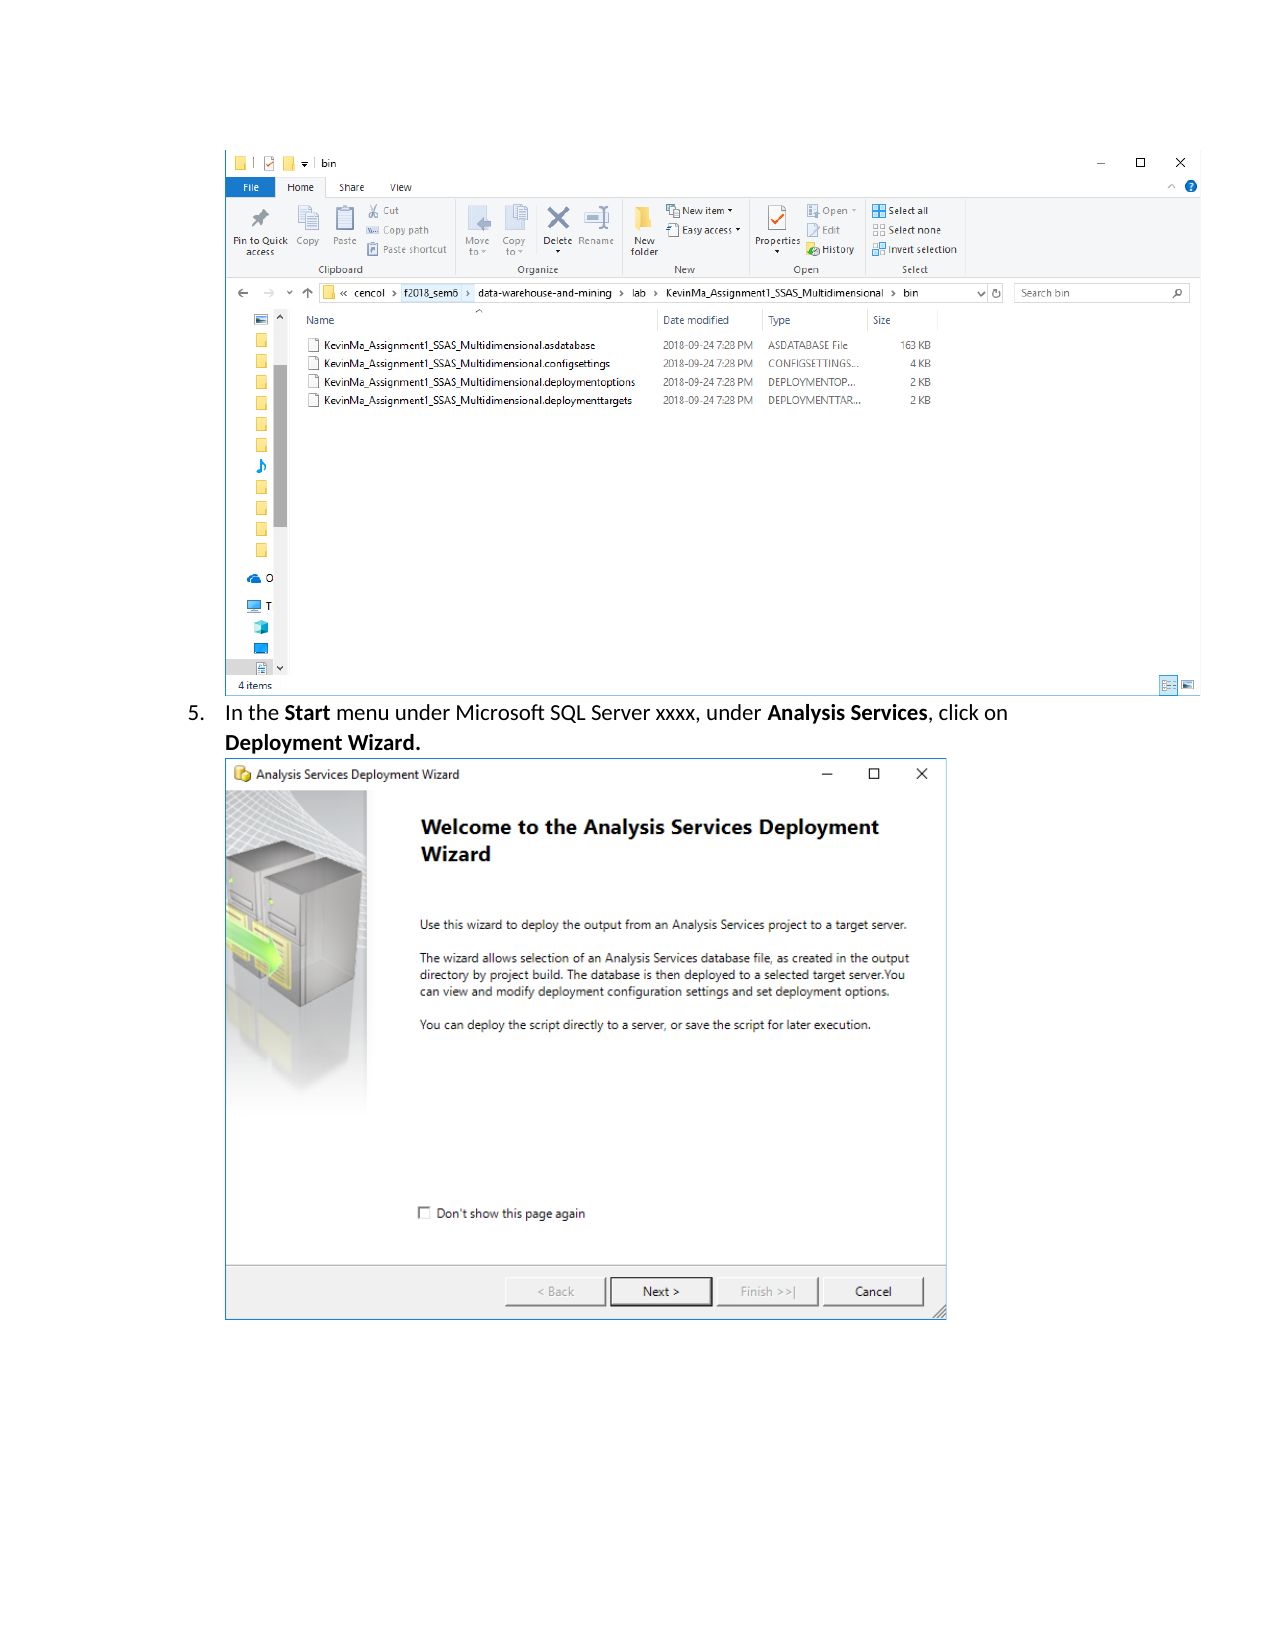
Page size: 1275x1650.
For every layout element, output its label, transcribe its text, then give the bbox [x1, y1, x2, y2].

picture [225, 758, 947, 1320]
picture [225, 150, 1200, 696]
list In the Start menu under Microsoft SQL Server xxxx, under Analysis Services, click on Deployment Wizard. [187, 698, 1125, 756]
